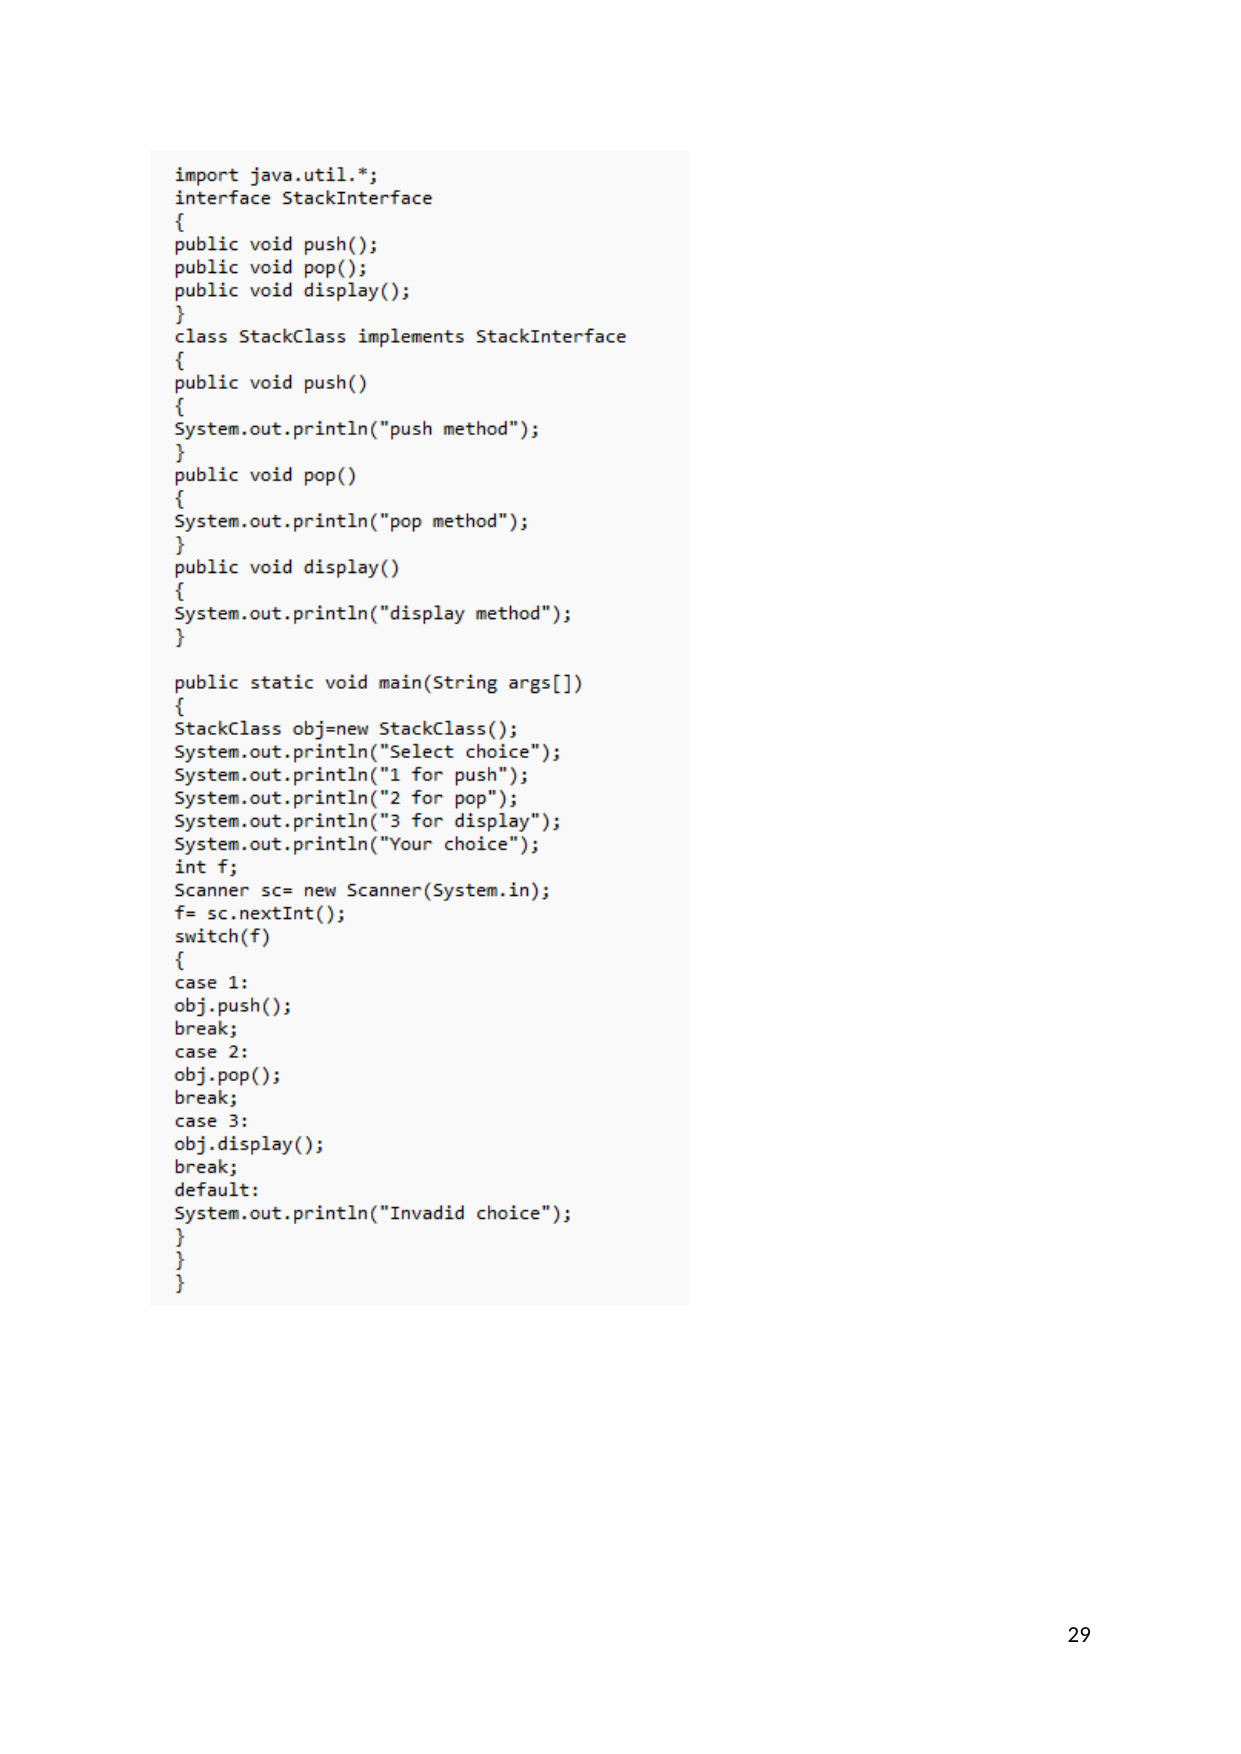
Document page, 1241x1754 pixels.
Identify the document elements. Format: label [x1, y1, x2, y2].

picture [150, 150, 690, 1306]
